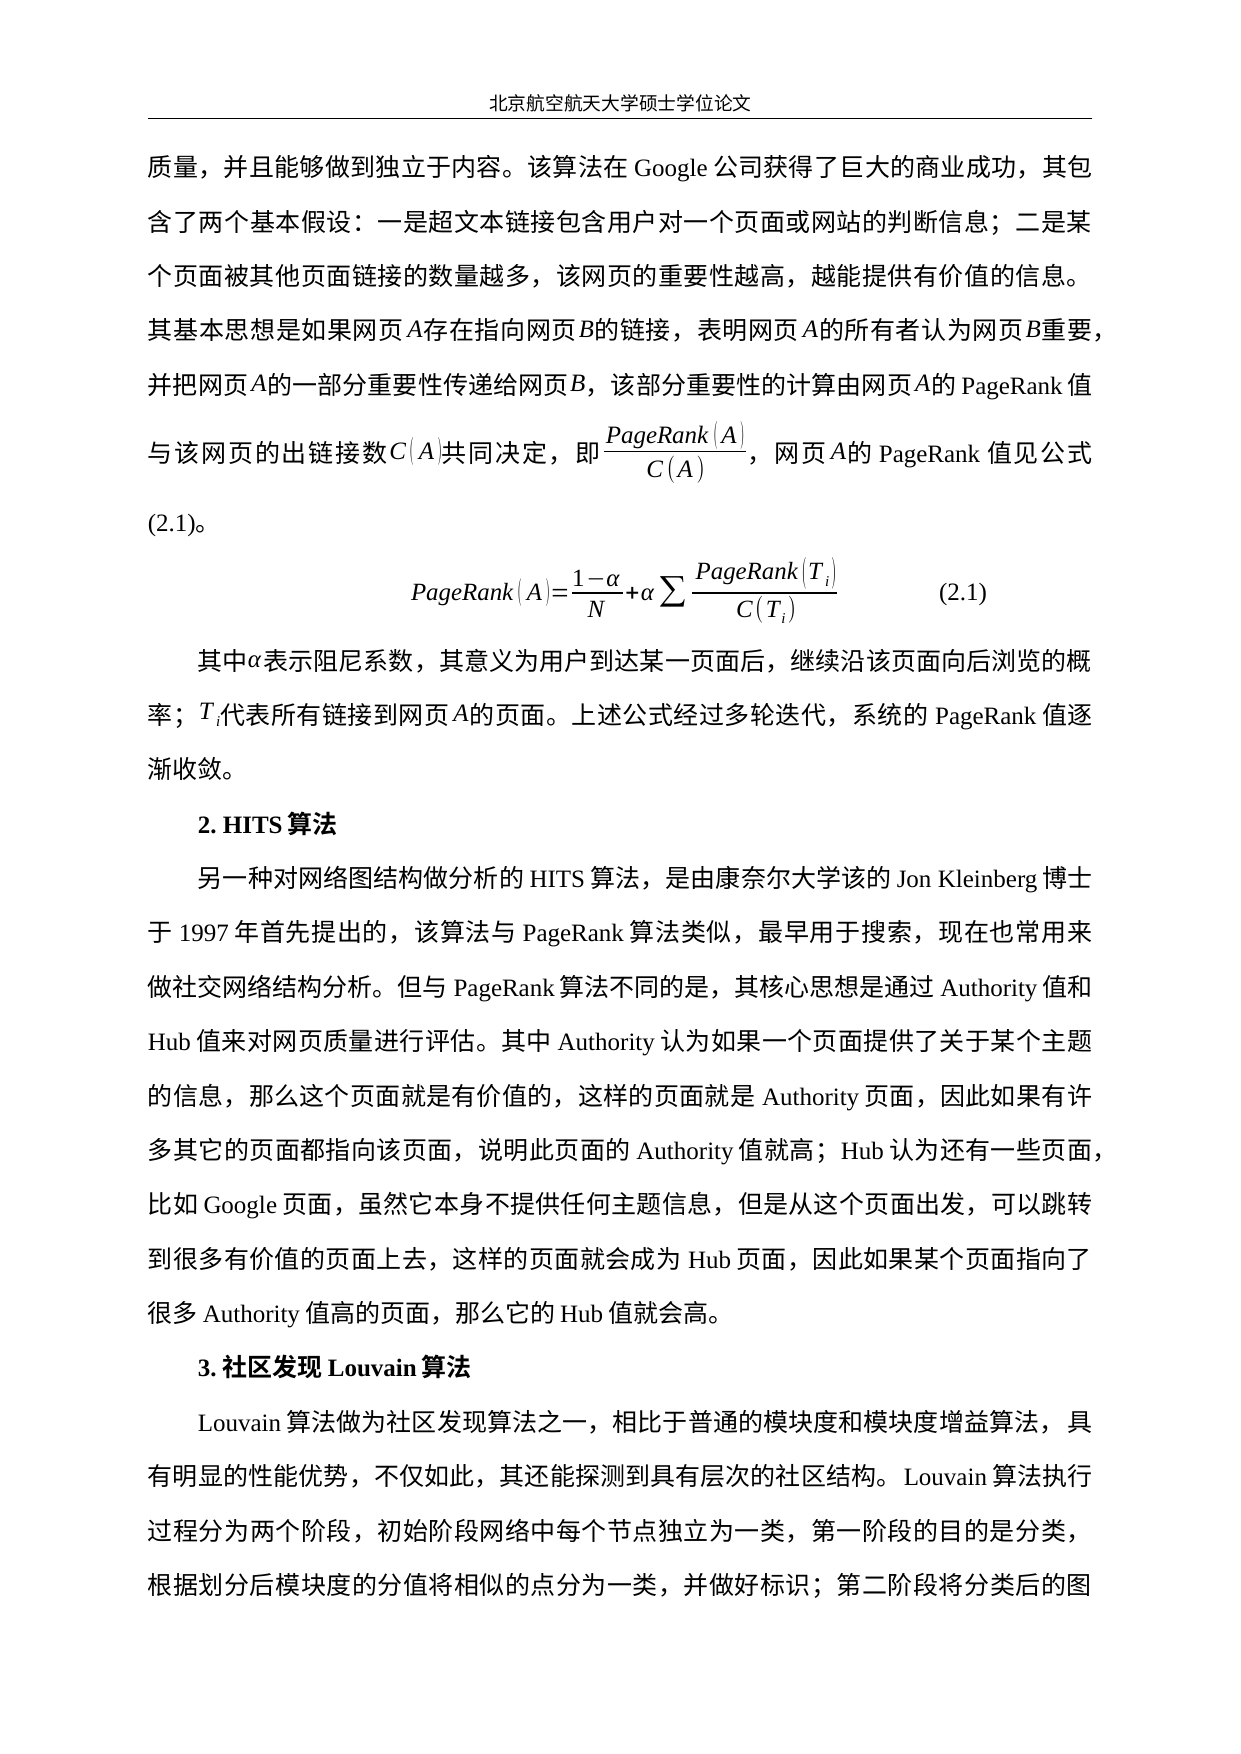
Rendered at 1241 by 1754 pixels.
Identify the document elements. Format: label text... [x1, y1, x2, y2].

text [148, 1402, 1092, 1602]
text 2. HITS算法 [148, 804, 1092, 840]
text 其中表示阻尼系数，其意义为用户到达某一页面后，继续沿该页面向后浏览的概率；代表所有链接到网页的页面。上述公式经过多轮迭代，系统的PageRank值逐渐收敛。 [148, 641, 1092, 786]
text 另一种对网络图结构做分析的HITS算法，是由康奈尔大学该的Jon Kleinberg博士于1997年首先提出的，该算法与PageRank算法类似，最早用于搜索，现在也常用来做社交网络结构分析。但与PageRank算法不同的是，其核心思想是通过Authority值和Hub值来对网页质量进行评估。其中Authority认为如果一个页面提供了关于某个主题的信息，那么这个页面就是有价值的，这样的页面就是Authority页面，因此如果有许多其它的页面都指向该页面，说明此页面的Authority值就高；Hub认为还有一些页面，比如Google页面，虽然它本身不提供任何主题信息，但是从这个页面出发，可以跳转到很多有价值的页面上去，这样的页面就会成为Hub页面，因此如果某个页面指向了很多Authority值高的页面，那么它的Hub值就会高。 [148, 858, 1092, 1330]
text 3. 社区发现Louvain算法 [148, 1348, 1092, 1384]
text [148, 148, 1092, 538]
text (2.1) [148, 556, 1092, 627]
